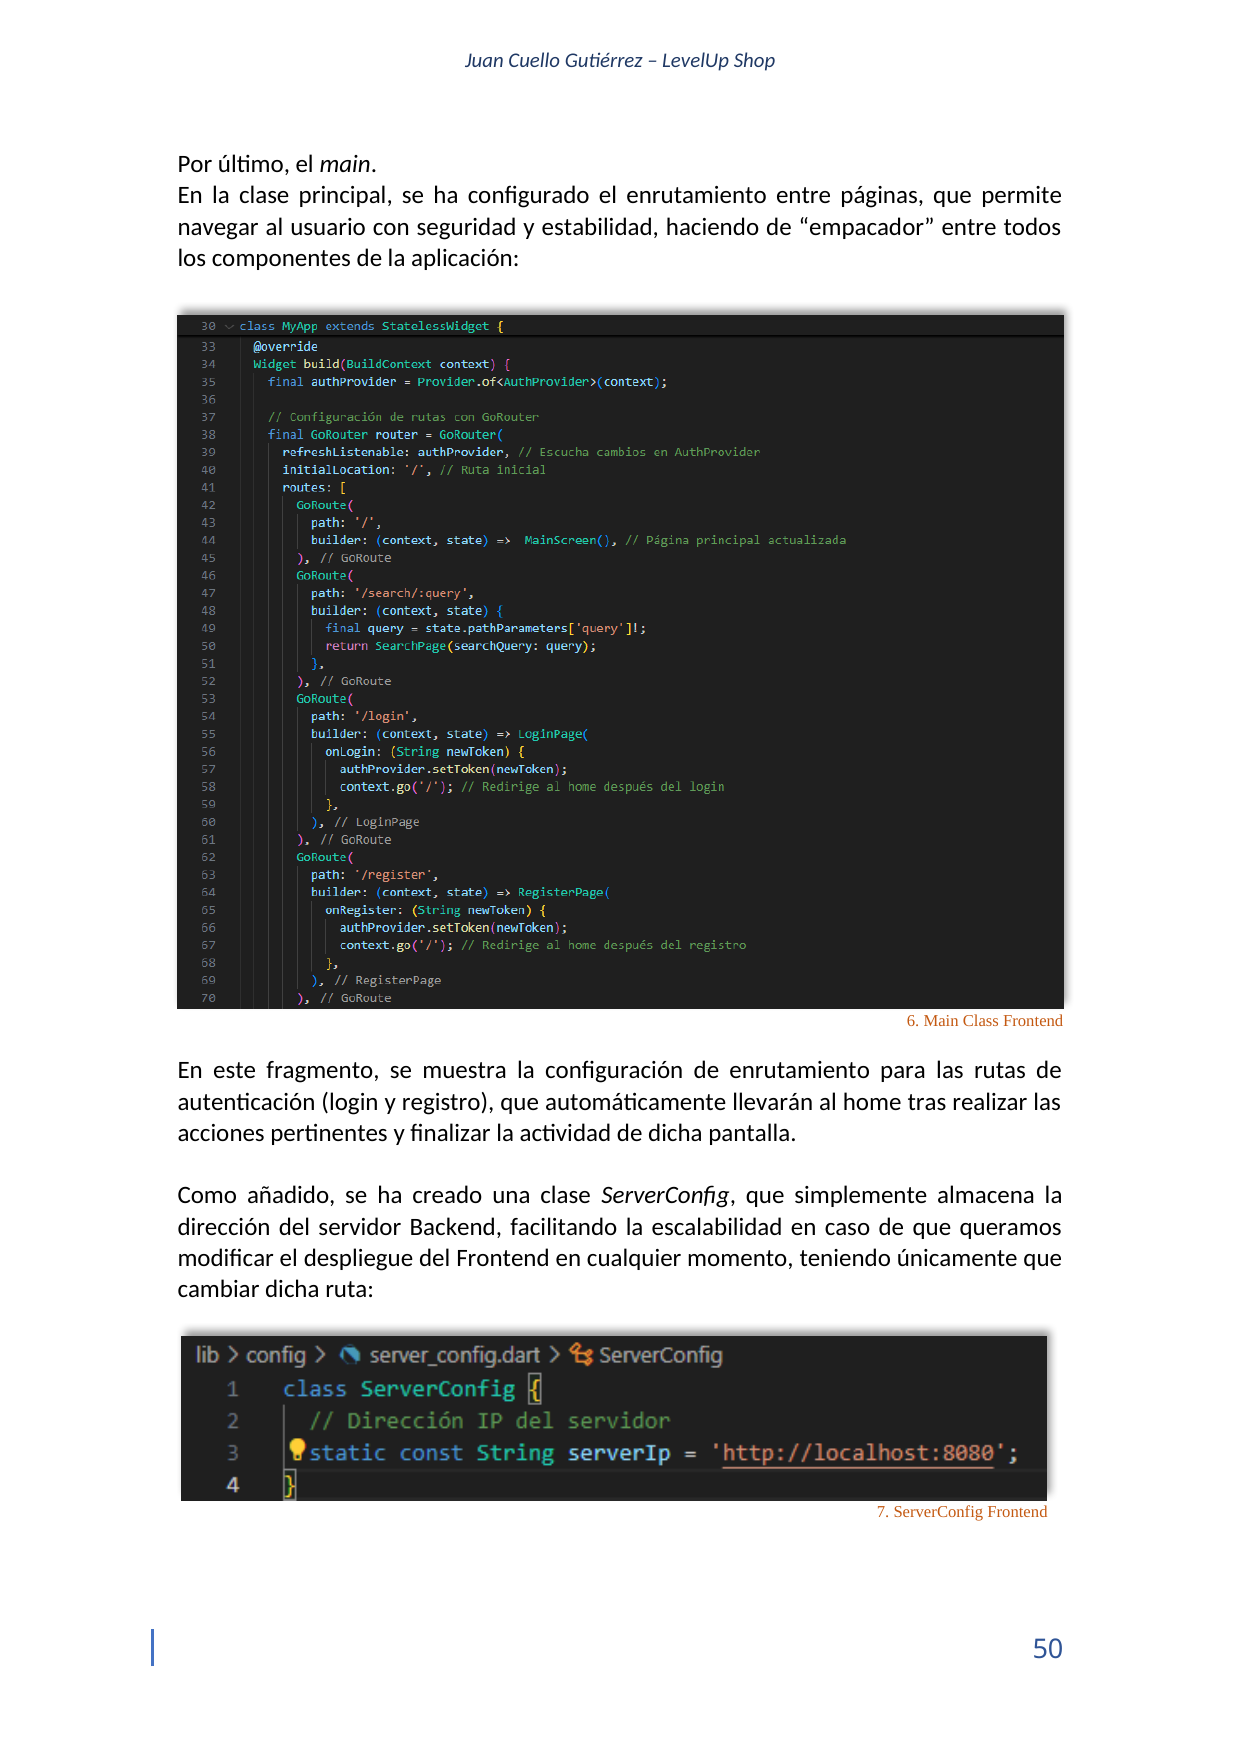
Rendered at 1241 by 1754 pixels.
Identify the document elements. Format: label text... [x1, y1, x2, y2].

text Como añadido, se ha creado una clase ServerConfig, que simplemente almacena la dirección del servidor Backend, facilitando la escalabilidad en caso de que queramos modificar el despliegue del Frontend en cualquier momento, teniendo únicamente que cambiar dicha ruta: [177, 1179, 1063, 1304]
text En este fragmento, se muestra la configuración de enrutamiento para las rutas de autenticación (login y registro), que automáticamente llevarán al home tras realizar las acciones pertinentes y finalizar la actividad de dicha pantalla. [177, 1054, 1063, 1148]
picture [181, 1336, 1047, 1501]
picture [177, 315, 1064, 1009]
text Por último, el main. [177, 148, 1063, 179]
text En la clase principal, se ha configurado el enrutamiento entre páginas, que permite navegar al usuario con seguridad y estabilidad, haciendo de “empacador” entre todos los componentes de la aplicación: [177, 179, 1063, 273]
